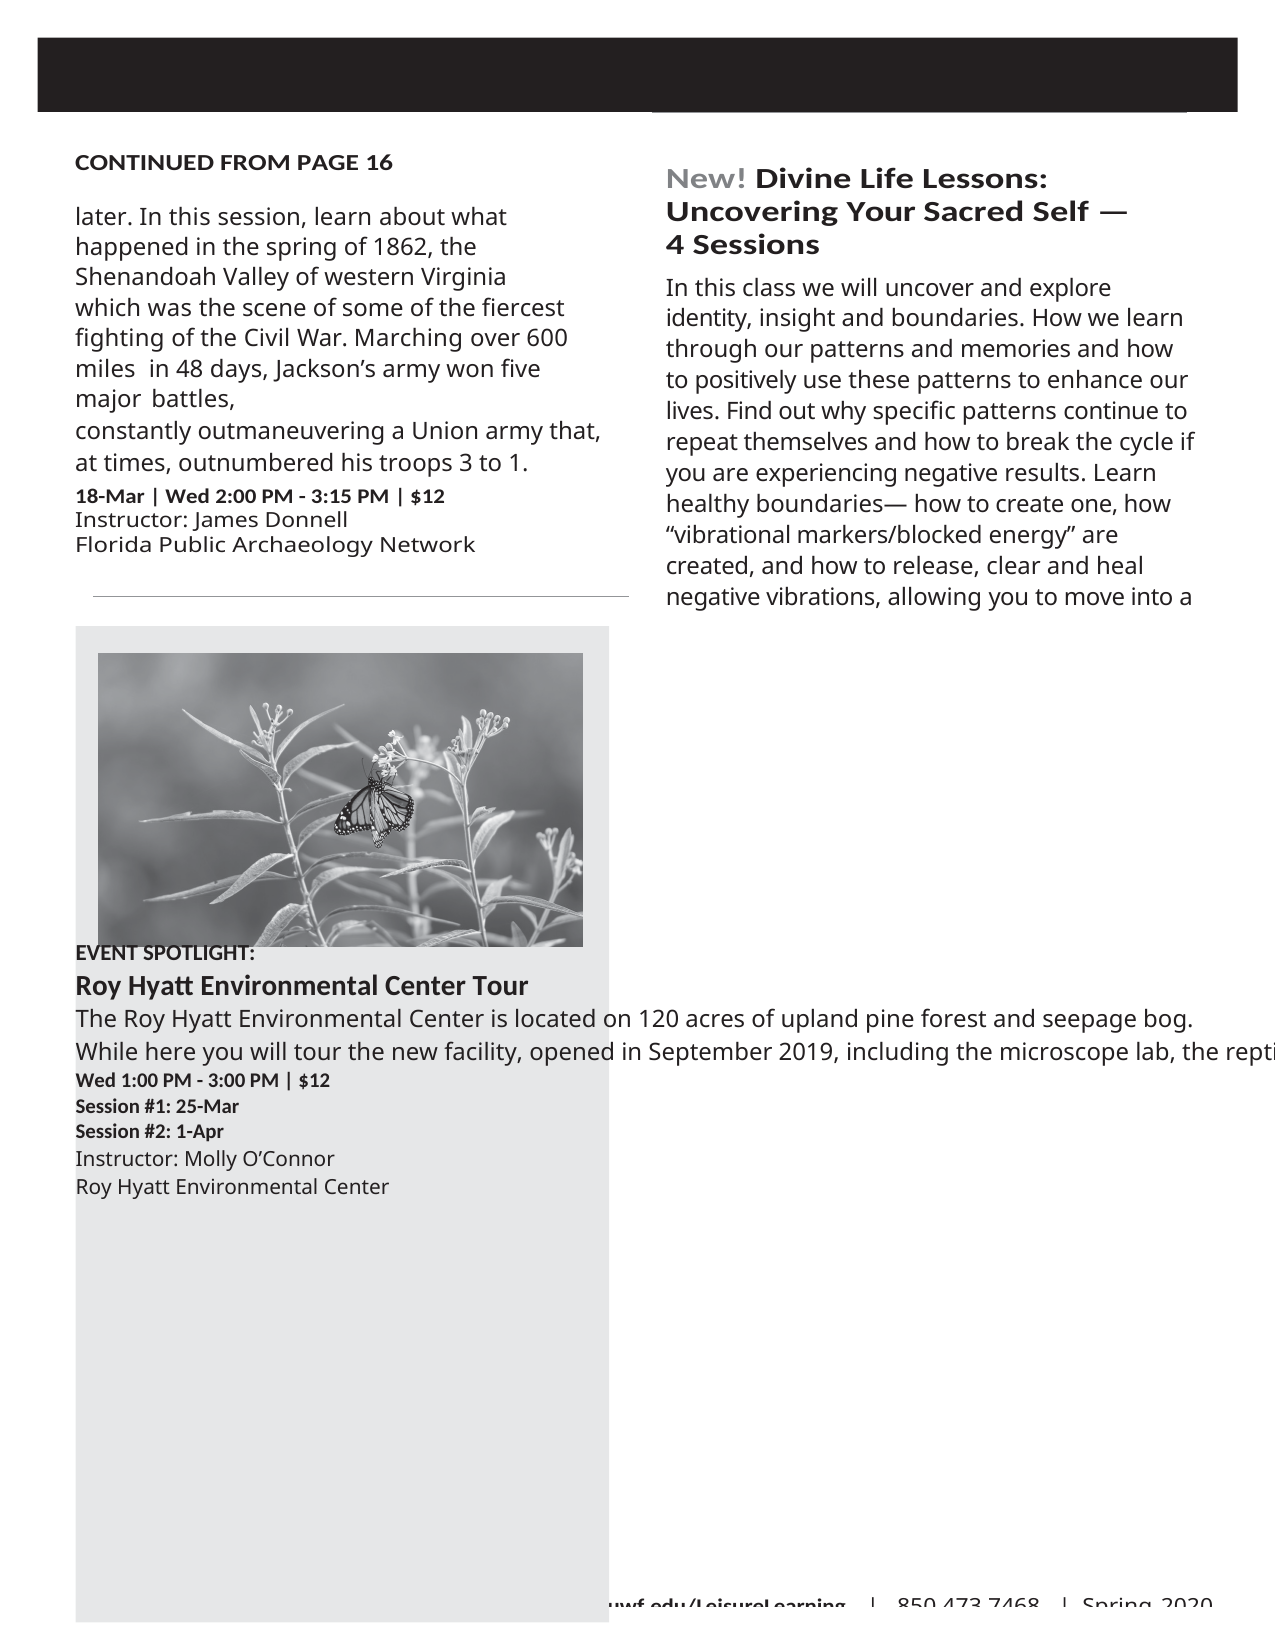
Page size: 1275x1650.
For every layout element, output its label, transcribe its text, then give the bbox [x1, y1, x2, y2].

text In this class we will uncover and explore identity, insight and boundaries. How we learn through our patterns and memories and how to positively use these patterns to enhance our lives. Find out why specific patterns continue to repeat themselves and how to break the cycle if you are experiencing negative results. Learn healthy boundaries— how to create one, how “vibrational markers/blocked energy” are created, and how to release, clear and heal negative vibrations, allowing you to move into a positive, healthier and happy life. We will discuss how to identify and break the chains and heal generational cycles of dysfunction and how to quickly and easily identify when you are “leaking energy” and stepping out of your power. You will develop your own boundary language—where you are feeling grounded, calm empowered and learn how to significantly enhance all of your relationships through your own healthy insight and personal power. [666, 271, 1198, 613]
text Instructor: James Donnell [75, 508, 609, 533]
subtitle New! Divine Life Lessons: Uncovering Your Sacred Self — 4 Sessions [666, 162, 1132, 262]
text later. In this session, learn about what happened in the spring of 1862, the Shenandoah Valley of western Virginia which was the scene of some of the fiercest fighting of the Civil War. Marching over 600 miles in 48 days, Jackson’s army won five major battles, [75, 202, 576, 414]
picture [98, 653, 583, 947]
text CONTINUED FROM PAGE 16 [75, 148, 609, 176]
text 18-Mar | Wed 2:00 PM - 3:15 PM | $12 [75, 484, 609, 508]
text Florida Public Archaeology Network [75, 533, 609, 558]
text constantly outmaneuvering a Union army that, at times, outnumbered his troops 3 to 1. [75, 414, 609, 478]
